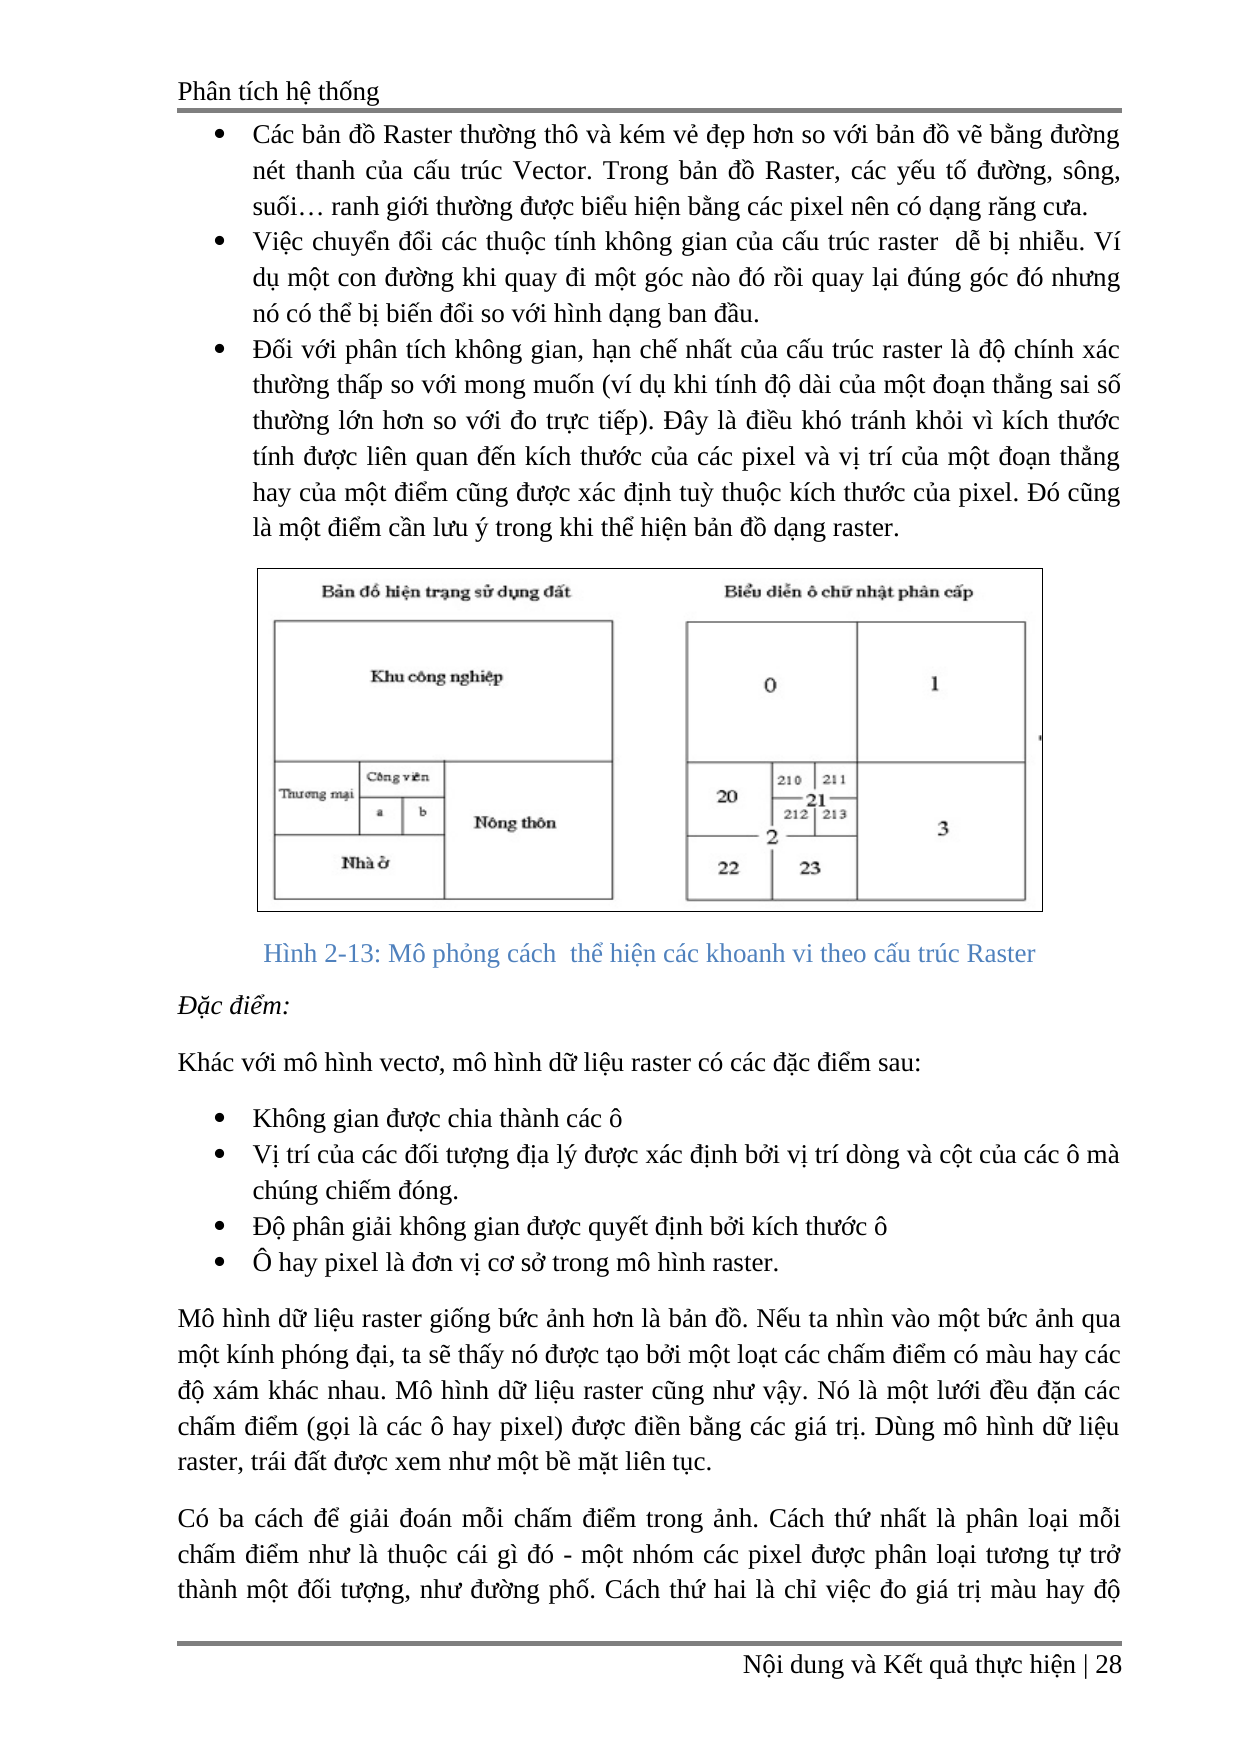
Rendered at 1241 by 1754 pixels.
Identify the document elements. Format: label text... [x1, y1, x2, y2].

list Các bản đồ Raster thường thô và kém vẻ đẹp hơn so với bản đồ vẽ bằng đường nét thanh của cấu trúc Vector. Trong bản đồ Raster, các yếu tố đường, sông, suối… ranh giới thường được biểu hiện bằng các pixel nên có dạng răng cưa. [215, 118, 1122, 221]
text Đặc điểm: [177, 989, 1122, 1020]
list Việc chuyển đổi các thuộc tính không gian của cấu trúc raster dễ bị nhiễu. Ví dụ một con đường khi quay đi một góc nào đó rồi quay lại đúng góc đó nhưng nó có thể bị biến đổi so với hình dạng ban đầu. [215, 225, 1122, 328]
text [177, 1502, 1122, 1604]
text Hình 2-13: Mô phỏng cách thể hiện các khoanh vi theo cấu trúc Raster [177, 937, 1122, 968]
text Mô hình dữ liệu raster giống bức ảnh hơn là bản đồ. Nếu ta nhìn vào một bức ảnh qua một kính phóng đại, ta sẽ thấy nó được tạo bởi một loạt các chấm điểm có màu hay các độ xám khác nhau. Mô hình dữ liệu raster cũng như vậy. Nó là một lưới đều đặn các chấm điểm (gọi là các ô hay pixel) được điền bằng các giá trị. Dùng mô hình dữ liệu raster, trái đất được xem như một bề mặt liên tục. [177, 1302, 1122, 1477]
list Độ phân giải không gian được quyết định bởi kích thước ô [215, 1210, 1122, 1241]
text Khác với mô hình vectơ, mô hình dữ liệu raster có các đặc điểm sau: [177, 1046, 1122, 1077]
picture [258, 569, 1042, 911]
list Ô hay pixel là đơn vị cơ sở trong mô hình raster. [215, 1246, 1122, 1277]
list Không gian được chia thành các ô [215, 1102, 1122, 1133]
list Đối với phân tích không gian, hạn chế nhất của cấu trúc raster là độ chính xác thường thấp so với mong muốn (ví dụ khi tính độ dài của một đoạn thẳng sai số thường lớn hơn so với đo trực tiếp). Đây là điều khó tránh khỏi vì kích thước tính được liên quan đến kích thước của các pixel và vị trí của một đoạn thẳng hay của một điểm cũng được xác định tuỳ thuộc kích thước của pixel. Đó cũng là một điểm cần lưu ý trong khi thể hiện bản đồ dạng raster. [215, 333, 1122, 543]
list Vị trí của các đối tượng địa lý được xác định bởi vị trí dòng và cột của các ô mà chúng chiếm đóng. [215, 1138, 1122, 1205]
